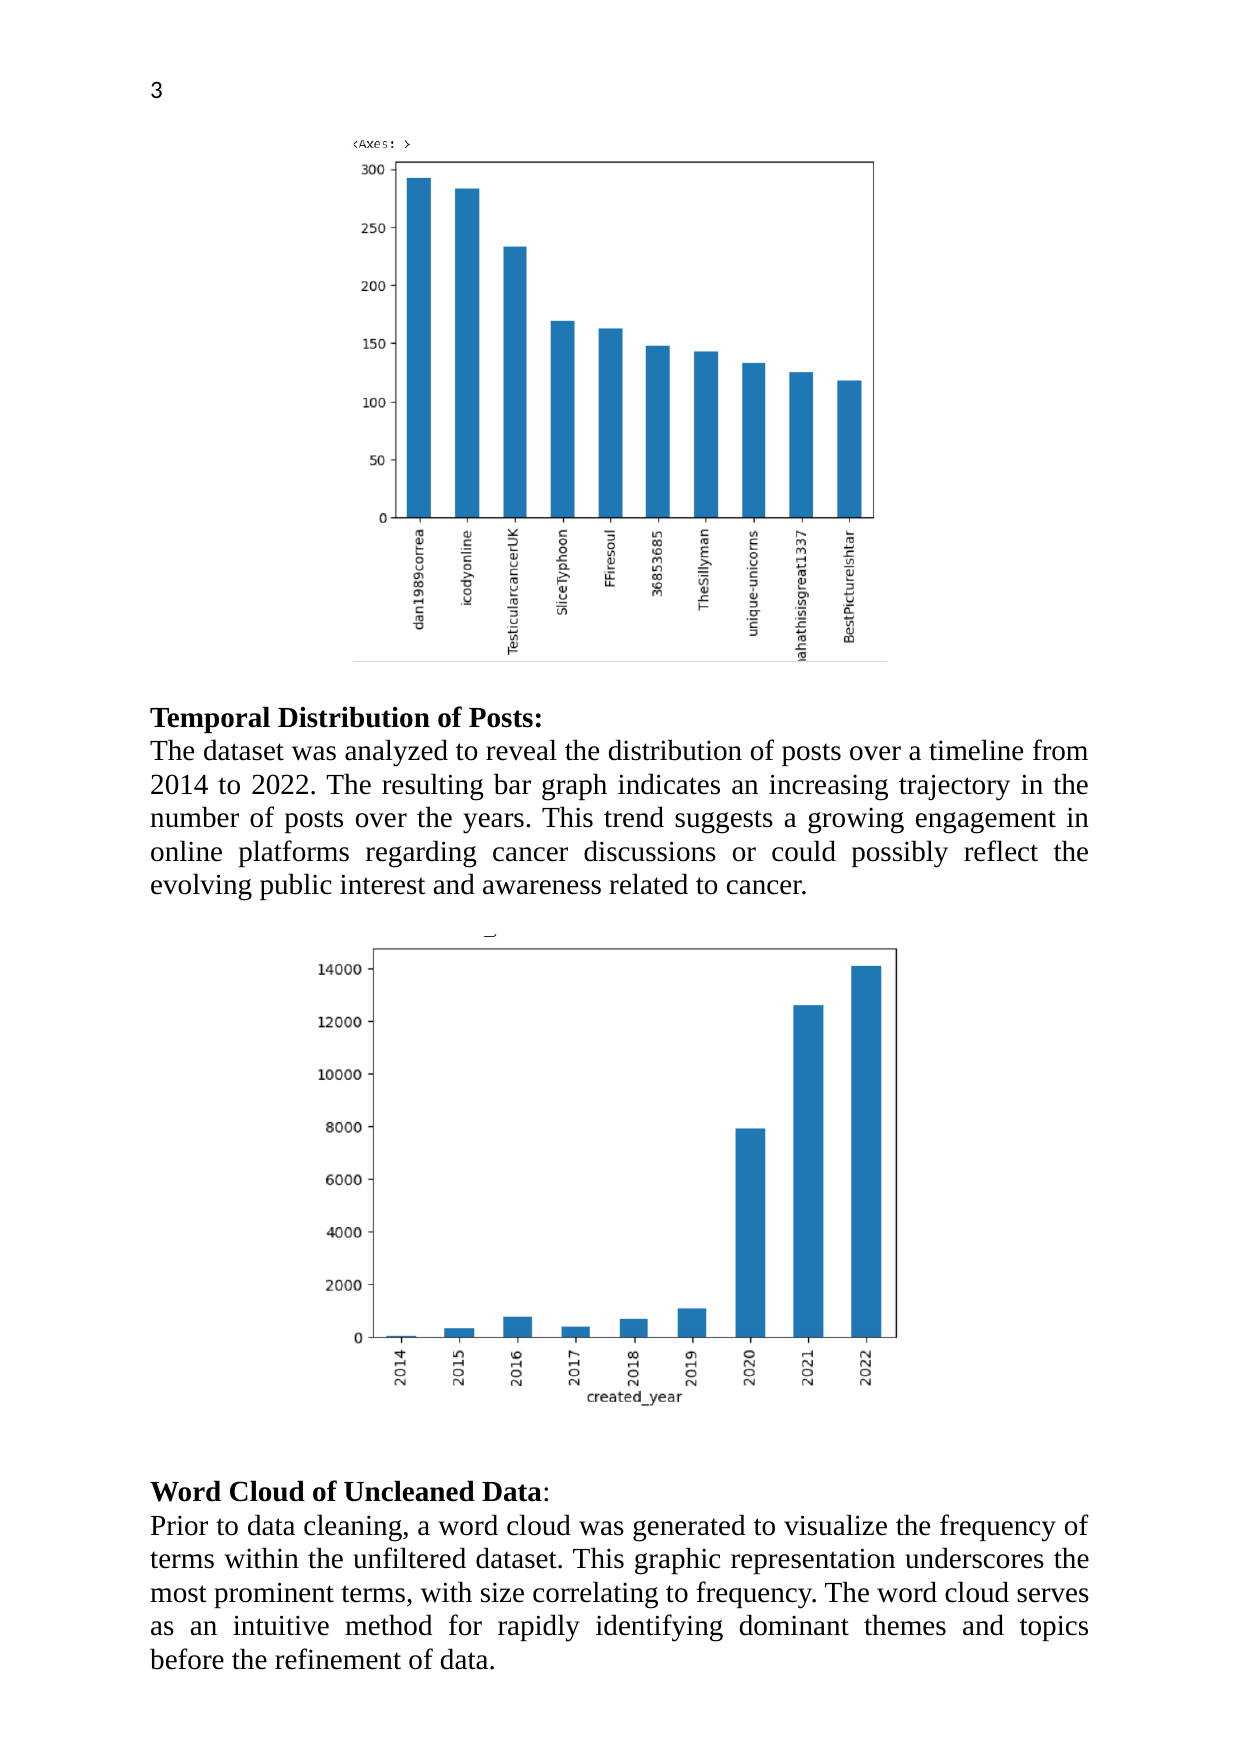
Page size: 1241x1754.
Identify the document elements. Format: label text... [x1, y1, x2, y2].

picture [309, 934, 931, 1407]
text Prior to data cleaning, a word cloud was generated to visualize the frequency of terms within the unfiltered dataset. This graphic representation underscores the most prominent terms, with size correlating to frequency. The word cloud serves as an intuitive method for rapidly identifying dominant themes and topics before the refinement of data. [150, 1508, 1090, 1675]
picture [353, 134, 887, 667]
text Word Cloud of Uncleaned Data: [150, 1474, 1090, 1508]
text Temporal Distribution of Posts: [150, 700, 1090, 733]
text The dataset was analyzed to reveal the distribution of posts over a timeline from 2014 to 2022. The resulting bar graph indicates an increasing trajectory in the number of posts over the years. This trend suggests a growing engagement in online platforms regarding cancer discussions or could possibly reflect the evolving public interest and awareness related to cancer. [150, 733, 1090, 901]
